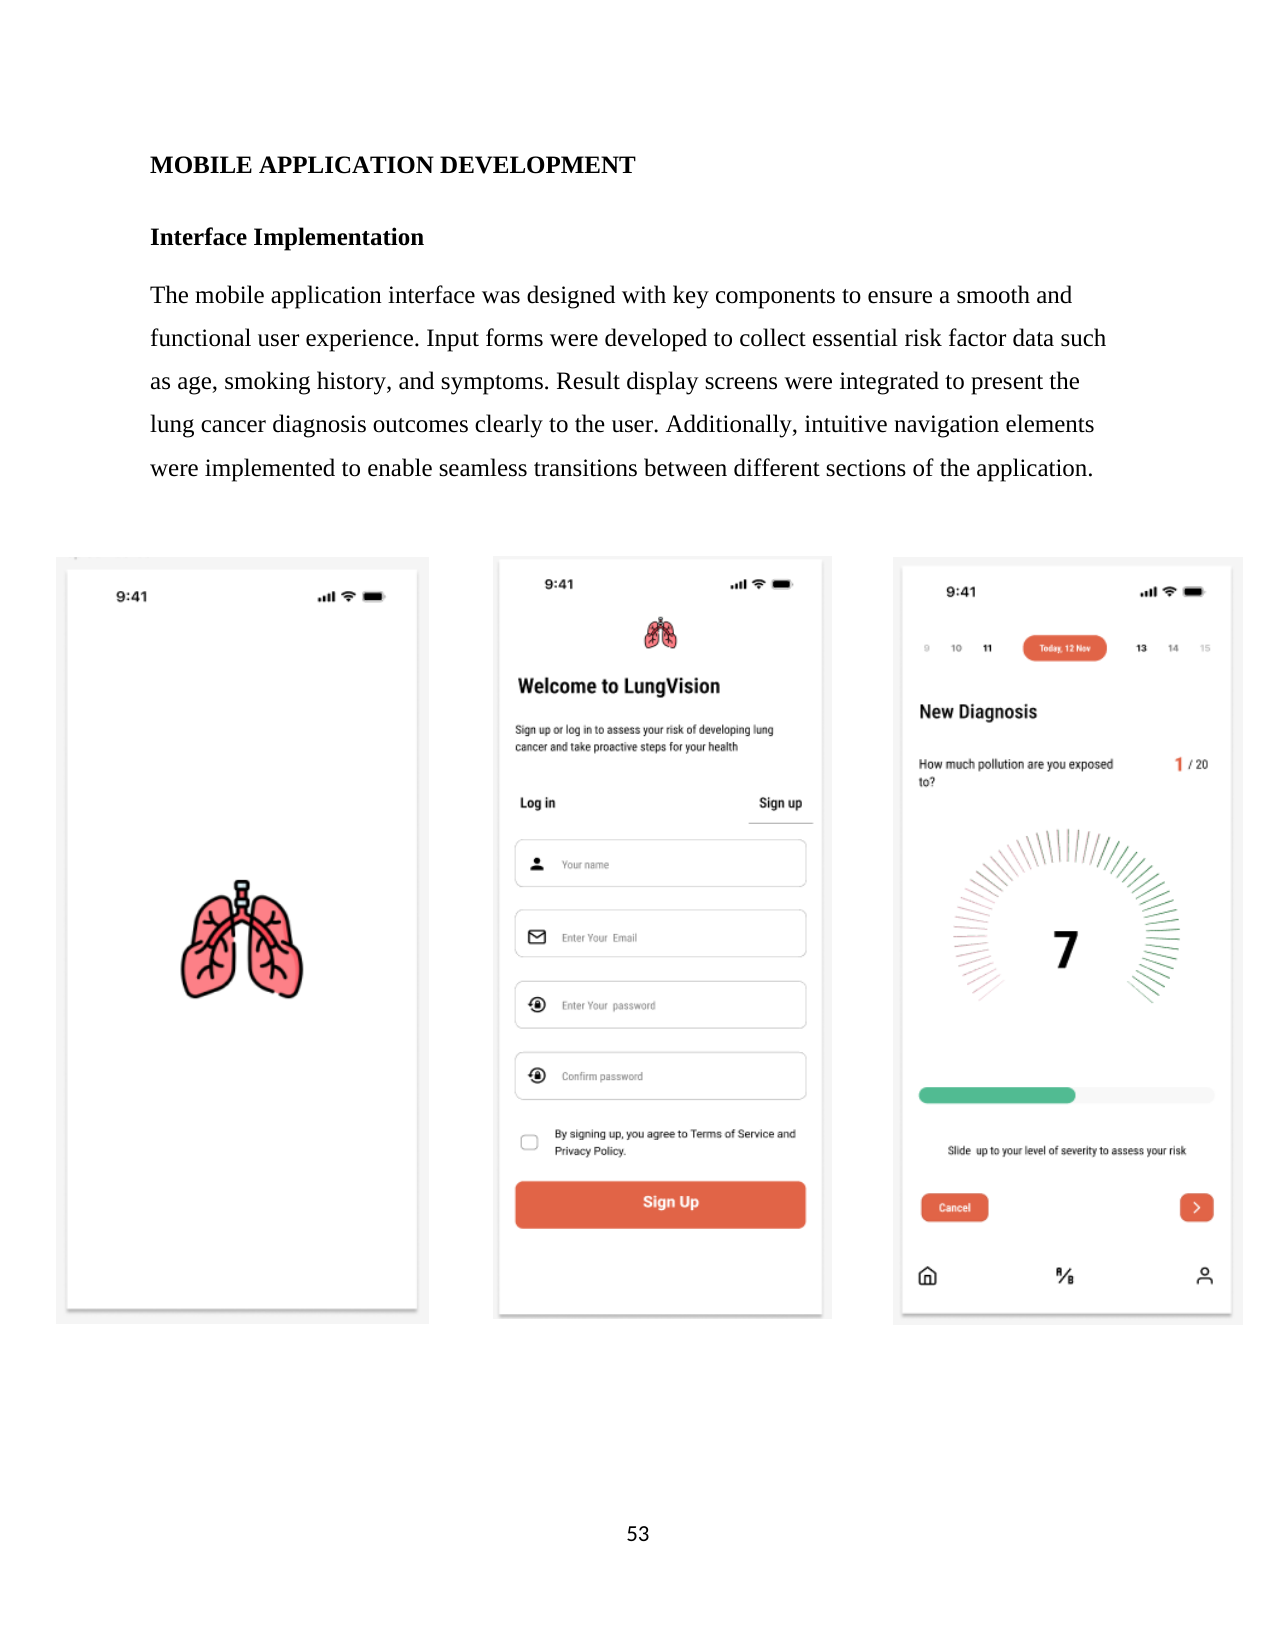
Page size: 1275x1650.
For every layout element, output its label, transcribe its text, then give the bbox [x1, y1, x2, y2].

picture [56, 557, 429, 1324]
text Interface Implementation [150, 222, 1125, 251]
picture [493, 556, 832, 1319]
picture [893, 557, 1243, 1325]
text MOBILE APPLICATION DEVELOPMENT [150, 150, 1125, 179]
text The mobile application interface was designed with key components to ensure a smooth and functional user experience. Input forms were developed to collect essential risk factor data such as age, smoking history, and symptoms. Result display screens were integrated to present the lung cancer diagnosis outcomes clearly to the user. Additionally, intuitive navigation elements were implemented to enable seamless transitions between different sections of the application. [150, 280, 1125, 481]
